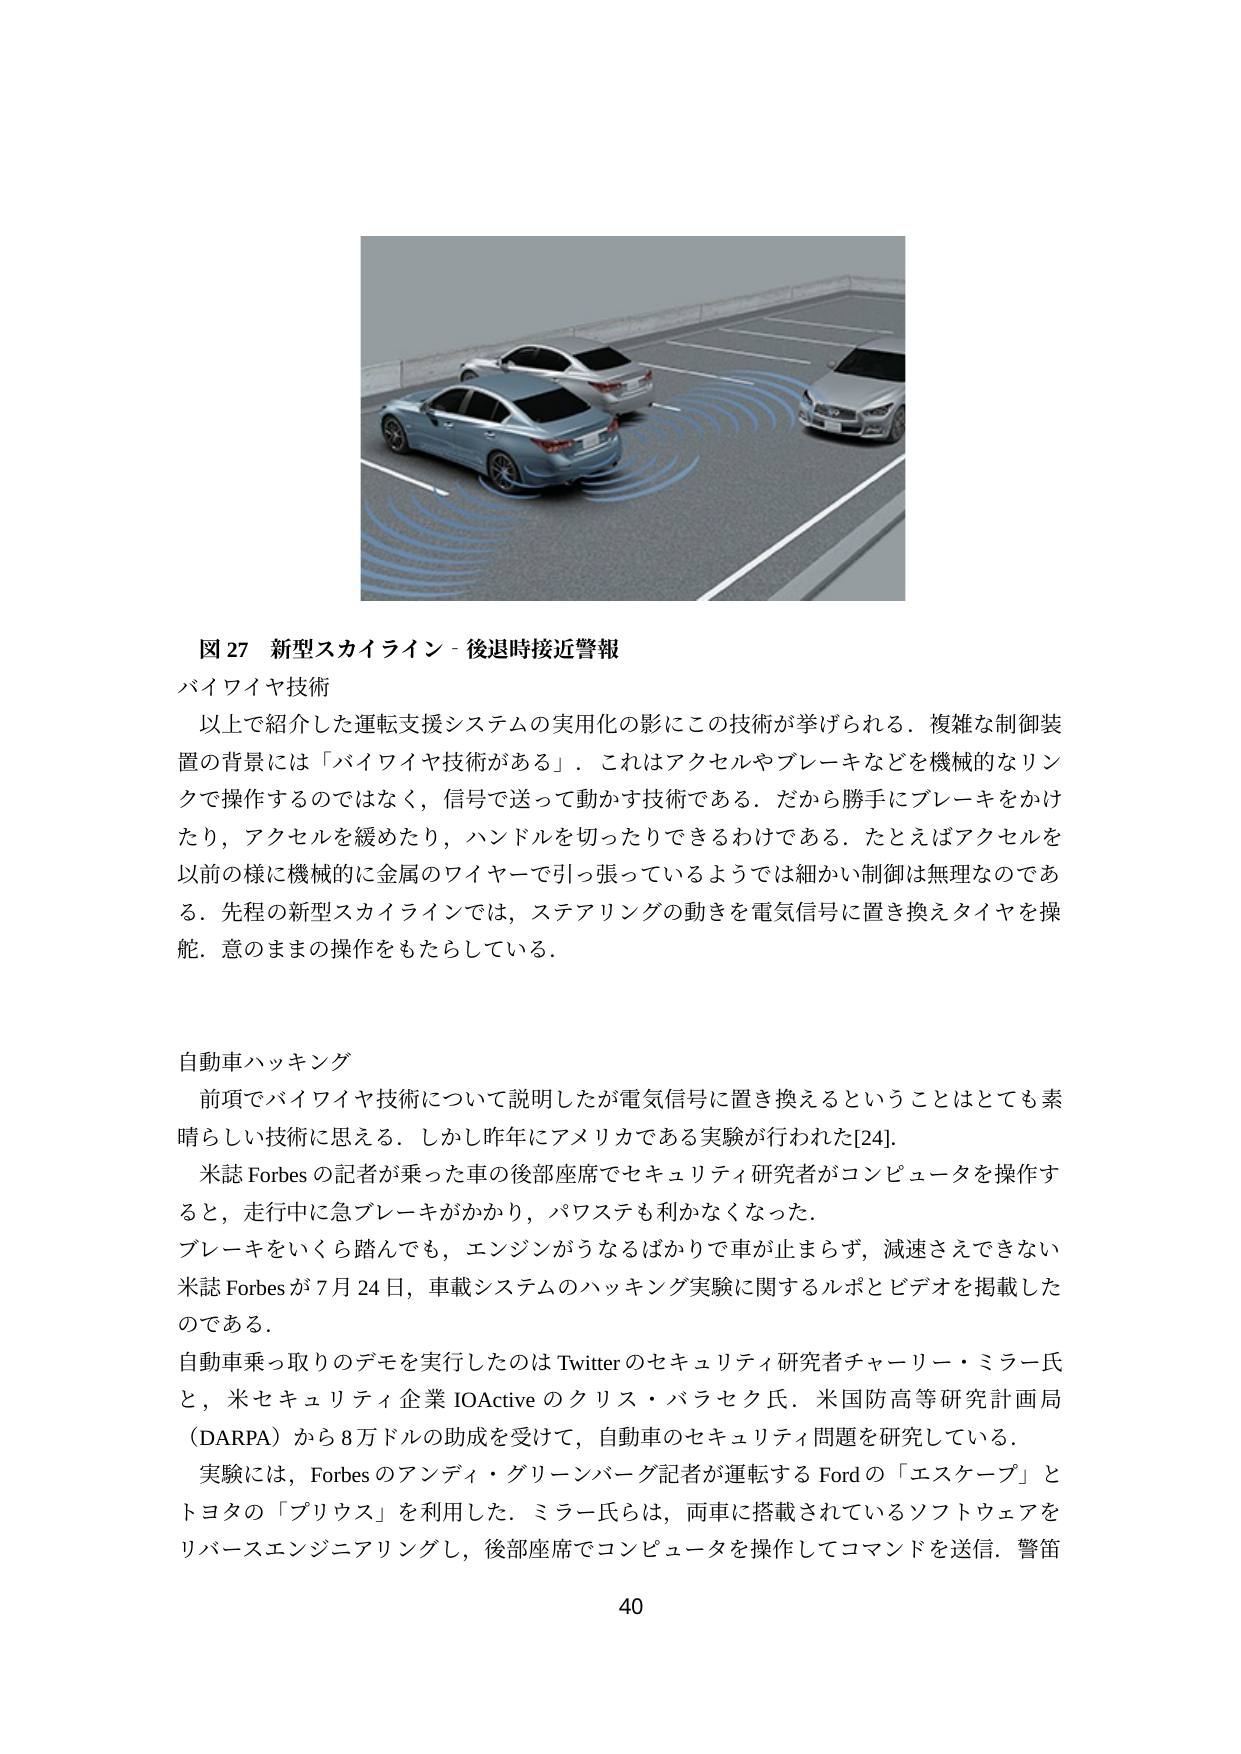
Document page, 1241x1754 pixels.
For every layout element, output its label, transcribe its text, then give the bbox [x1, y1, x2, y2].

text 米誌Forbesの記者が乗った車の後部座席でセキュリティ研究者がコンピュータを操作すると，走行中に急ブレーキがかかり，パワステも利かなくなった． [177, 1154, 1063, 1229]
text 前項でバイワイヤ技術について説明したが電気信号に置き換えるということはとても素晴らしい技術に思える．しかし昨年にアメリカである実験が行われた[24]． [177, 1079, 1063, 1154]
picture [360, 236, 906, 601]
text バイワイヤ技術 [177, 667, 1063, 704]
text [177, 1454, 1063, 1567]
text ブレーキをいくら踏んでも，エンジンがうなるばかりで車が止まらず，減速さえできない米誌Forbesが7月24日，車載システムのハッキング実験に関するルポとビデオを掲載したのである． [177, 1229, 1063, 1342]
text 自動車乗っ取りのデモを実行したのはTwitterのセキュリティ研究者チャーリー・ミラー氏と，米セキュリティ企業IOActiveのクリス・バラセク氏．米国防高等研究計画局（DARPA）から8万ドルの助成を受けて，自動車のセキュリティ問題を研究している． [177, 1342, 1063, 1454]
text 以上で紹介した運転支援システムの実用化の影にこの技術が挙げられる．複雑な制御装置の背景には「バイワイヤ技術がある」．これはアクセルやブレーキなどを機械的なリンクで操作するのではなく，信号で送って動かす技術である．だから勝手にブレーキをかけたり，アクセルを緩めたり，ハンドルを切ったりできるわけである．たとえばアクセルを以前の様に機械的に金属のワイヤーで引っ張っているようでは細かい制御は無理なのである．先程の新型スカイラインでは，ステアリングの動きを電気信号に置き換えタイヤを操舵．意のままの操作をもたらしている． [177, 704, 1063, 967]
text 自動車ハッキング [177, 1042, 1063, 1079]
